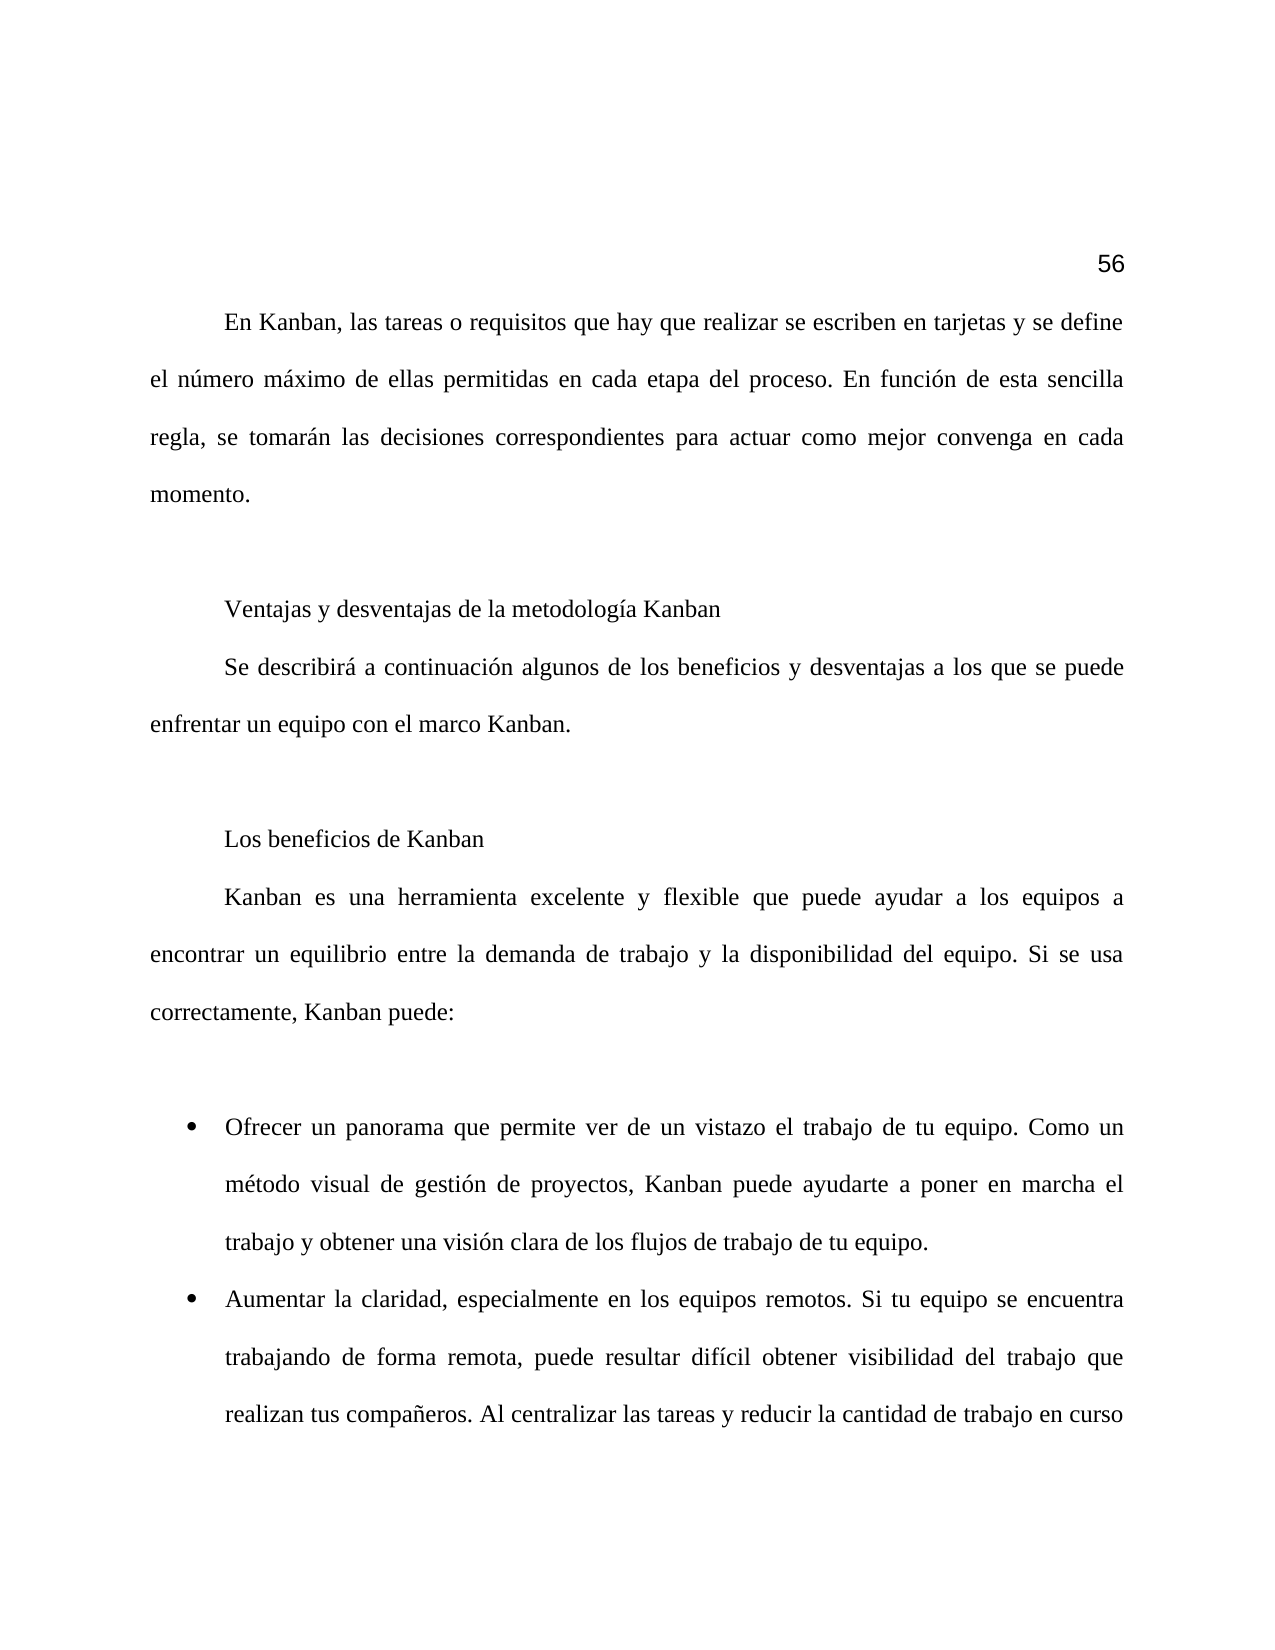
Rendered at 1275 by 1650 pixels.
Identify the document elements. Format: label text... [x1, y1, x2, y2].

text Kanban es una herramienta excelente y flexible que puede ayudar a los equipos a encontrar un equilibrio entre la demanda de trabajo y la disponibilidad del equipo. Si se usa correctamente, Kanban puede: [150, 882, 1125, 1026]
text Ventajas y desventajas de la metodología Kanban [150, 594, 1125, 623]
text En Kanban, las tareas o requisitos que hay que realizar se escriben en tarjetas y se define el número máximo de ellas permitidas en cada etapa del proceso. En función de esta sencilla regla, se tomarán las decisiones correspondientes para actuar como mejor convenga en cada momento. [150, 307, 1125, 566]
list Ofrecer un panorama que permite ver de un vistazo el trabajo de tu equipo. Como un método visual de gestión de proyectos, Kanban puede ayudarte a poner en marcha el trabajo y obtener una visión clara de los flujos de trabajo de tu equipo. [187, 1112, 1125, 1256]
text Se describirá a continuación algunos de los beneficios y desventajas a los que se puede enfrentar un equipo con el marco Kanban. [150, 652, 1125, 738]
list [187, 1284, 1125, 1428]
text Los beneficios de Kanban [150, 824, 1125, 853]
